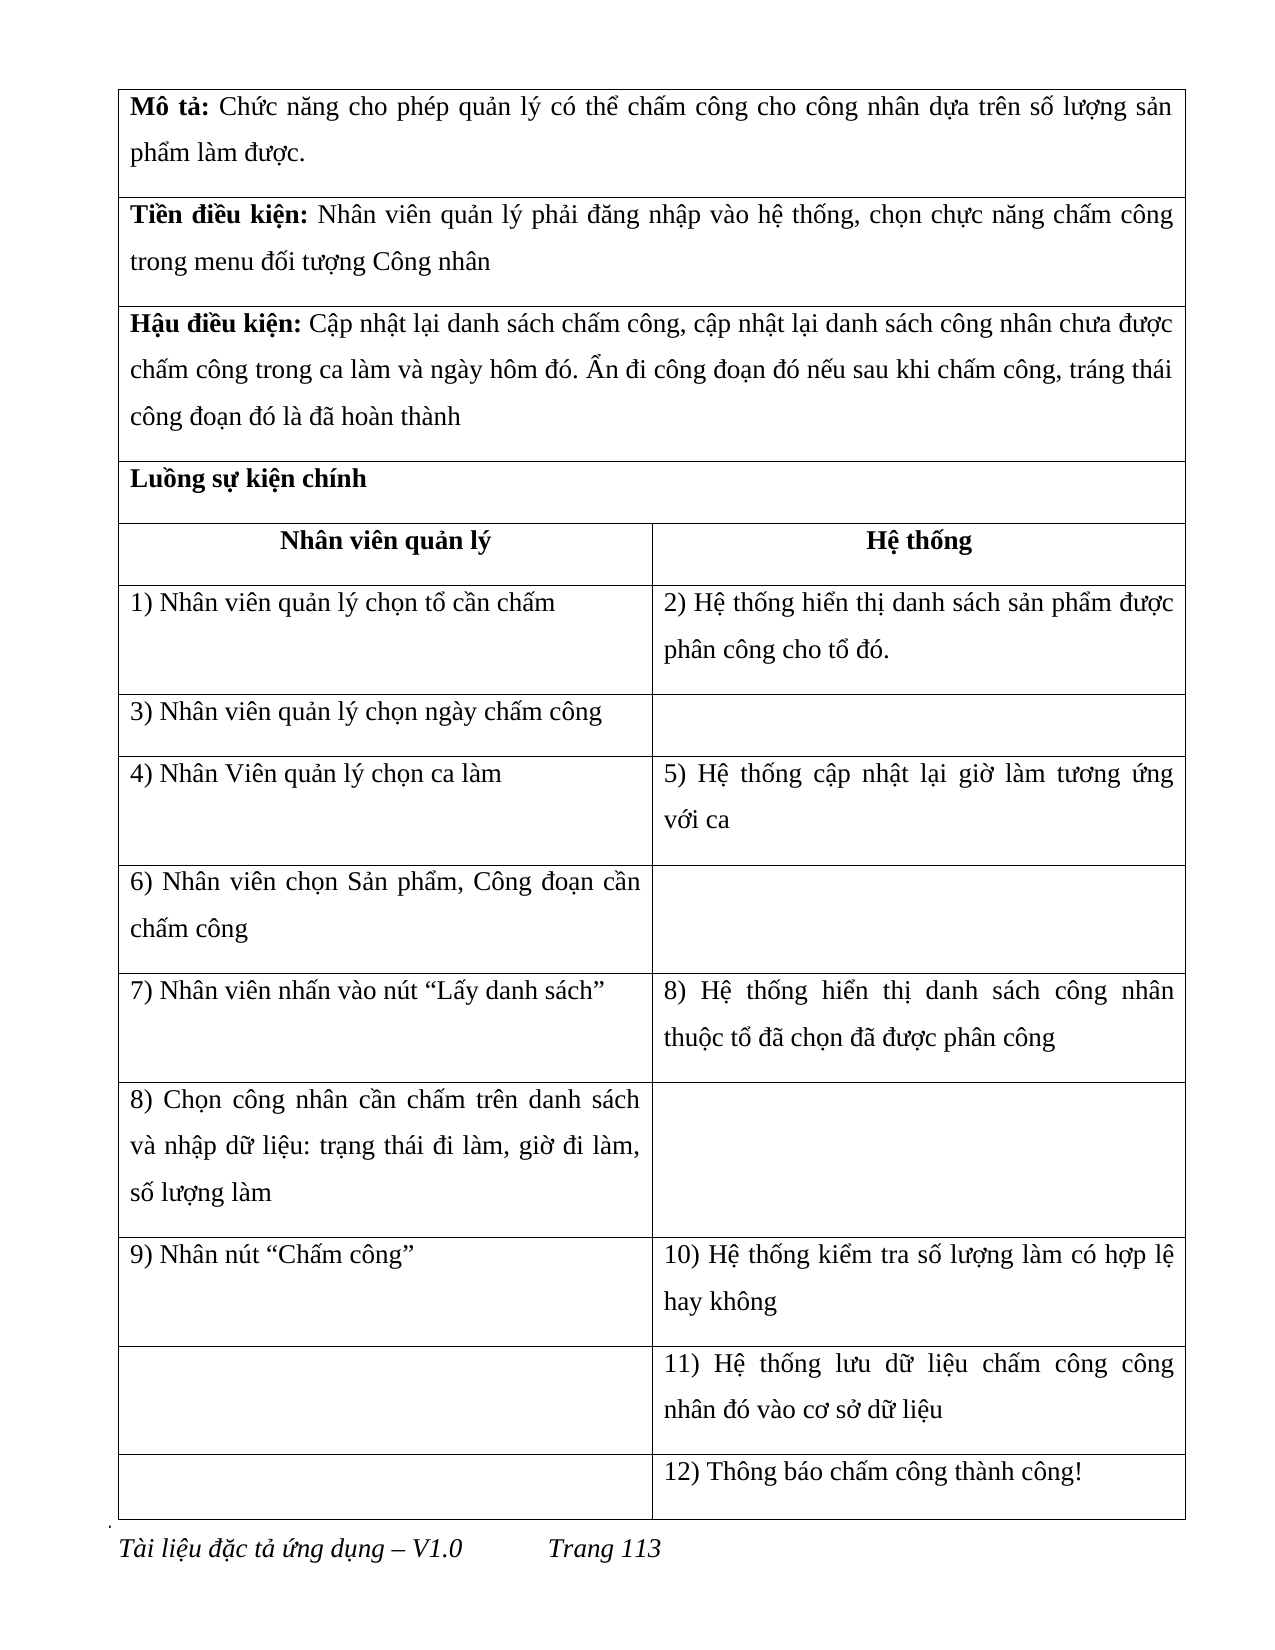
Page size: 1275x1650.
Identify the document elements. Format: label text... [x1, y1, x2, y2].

table_cell 7) Nhân viên nhấn vào nút “Lấy danh sách” [119, 974, 652, 1082]
table_cell [119, 1455, 652, 1519]
table_cell Luồng sự kiện chính [119, 462, 1185, 523]
table_cell [119, 1347, 652, 1454]
table_cell 9) Nhân nút “Chấm công” [119, 1238, 652, 1346]
table_cell Hệ thống [653, 524, 1185, 585]
table_cell Mô tả: Chức năng cho phép quản lý có thể chấm công cho công nhân dựa trên số lượng sản phẩm làm được. [119, 90, 1185, 197]
table_cell [653, 695, 1185, 756]
table_cell Tiền điều kiện: Nhân viên quản lý phải đăng nhập vào hệ thống, chọn chực năng chấm công trong menu đối tượng Công nhân [119, 198, 1185, 306]
table_cell 8) Hệ thống hiển thị danh sách công nhân thuộc tổ đã chọn đã được phân công [653, 974, 1185, 1082]
table_cell 1) Nhân viên quản lý chọn tổ cần chấm [119, 586, 652, 694]
table_cell 11) Hệ thống lưu dữ liệu chấm công công nhân đó vào cơ sở dữ liệu [653, 1347, 1185, 1454]
table_cell Nhân viên quản lý [119, 524, 652, 585]
table_cell 3) Nhân viên quản lý chọn ngày chấm công [119, 695, 652, 756]
table_cell 10) Hệ thống kiểm tra số lượng làm có hợp lệ hay không [653, 1238, 1185, 1346]
table_cell 6) Nhân viên chọn Sản phẩm, Công đoạn cần chấm công [119, 866, 652, 973]
table_cell Hậu điều kiện: Cập nhật lại danh sách chấm công, cập nhật lại danh sách công nhân chưa được chấm công trong ca làm và ngày hôm đó. Ẩn đi công đoạn đó nếu sau khi chấm công, tráng thái công đoạn đó là đã hoàn thành [119, 307, 1185, 461]
table_cell [653, 866, 1185, 973]
table_cell [653, 1083, 1185, 1237]
table_cell 8) Chọn công nhân cần chấm trên danh sách và nhập dữ liệu: trạng thái đi làm, giờ đi làm, số lượng làm [119, 1083, 652, 1237]
table_cell 4) Nhân Viên quản lý chọn ca làm [119, 757, 652, 864]
table_cell 5) Hệ thống cập nhật lại giờ làm tương ứng với ca [653, 757, 1185, 864]
table_cell 2) Hệ thống hiển thị danh sách sản phẩm được phân công cho tổ đó. [653, 586, 1185, 694]
table_cell 12) Thông báo chấm công thành công! [653, 1455, 1185, 1519]
